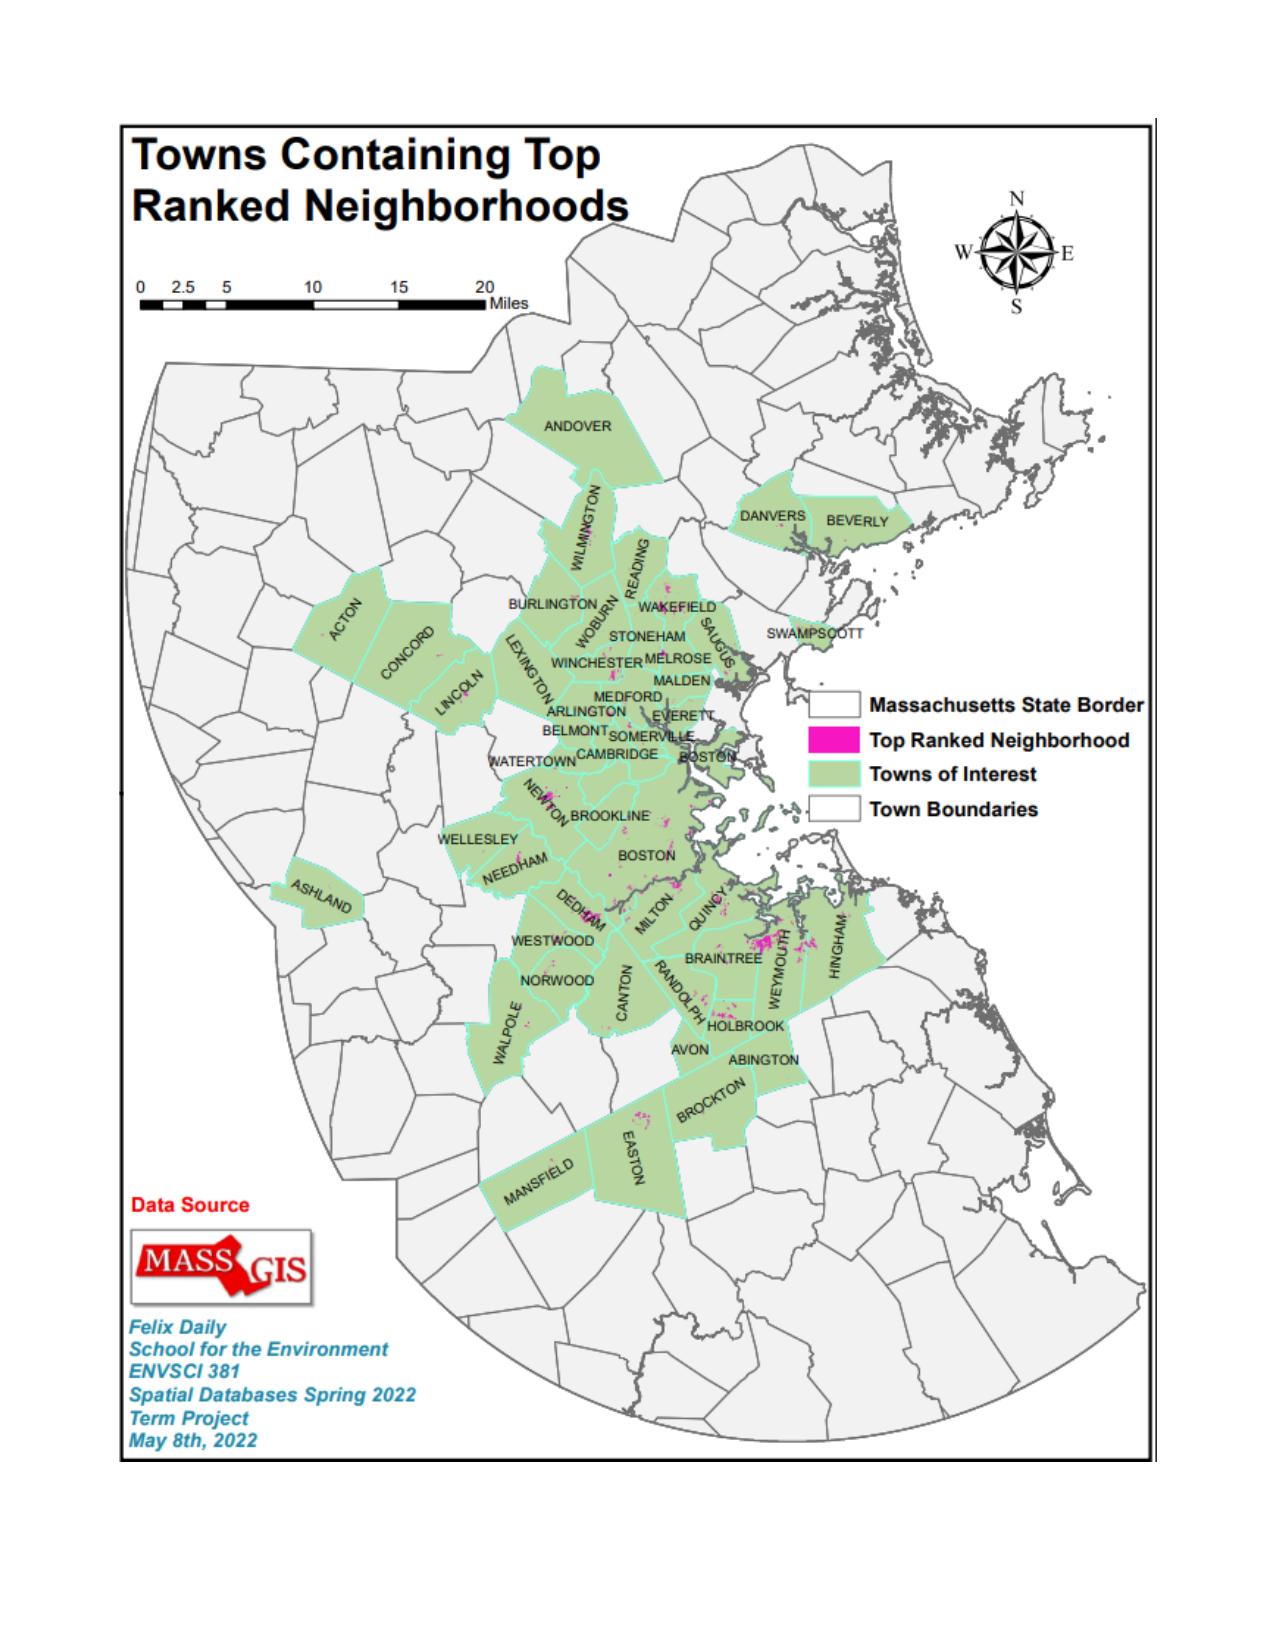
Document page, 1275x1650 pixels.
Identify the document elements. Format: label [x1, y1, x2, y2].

picture [118, 118, 1157, 1462]
